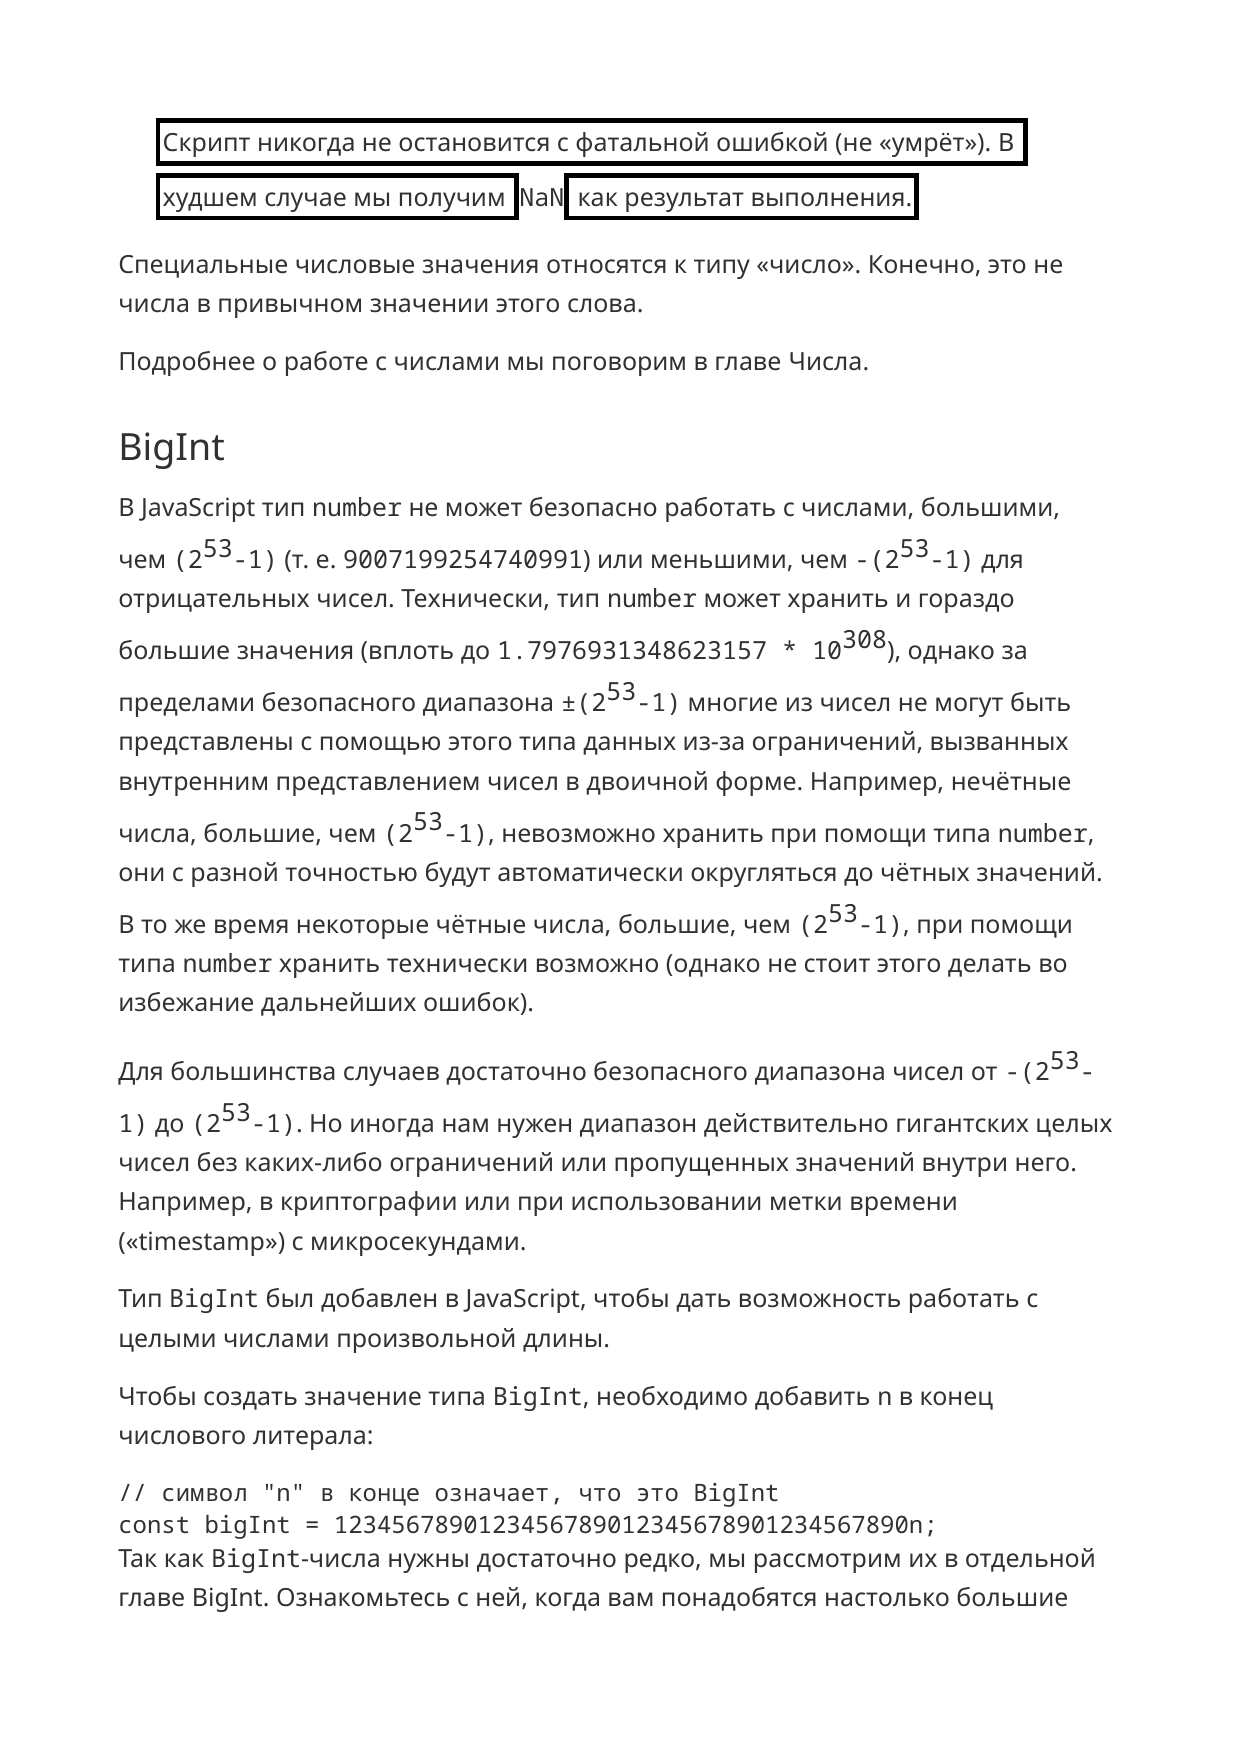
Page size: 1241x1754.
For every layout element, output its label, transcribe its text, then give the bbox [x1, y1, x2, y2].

text Подробнее о работе с числами мы поговорим в главе Числа. [118, 343, 1122, 377]
subtitle BigInt [118, 420, 1122, 471]
text Скрипт никогда не остановится с фатальной ошибкой (не «умрёт»). В худшем случае мы получим NaN как результат выполнения. [156, 118, 1084, 220]
text В JavaScript тип number не может безопасно работать с числами, большими, чем (253-1) (т. е. 9007199254740991) или меньшими, чем -(253-1) для отрицательных чисел. Технически, тип number может хранить и гораздо большие значения (вплоть до 1.7976931348623157 * 10308), однако за пределами безопасного диапазона ±(253-1) многие из чисел не могут быть представлены с помощью этого типа данных из-за ограничений, вызванных внутренним представлением чисел в двоичной форме. Например, нечётные числа, большие, чем (253-1), невозможно хранить при помощи типа number, они с разной точностью будут автоматически округляться до чётных значений. В то же время некоторые чётные числа, большие, чем (253-1), при помощи типа number хранить технически возможно (однако не стоит этого делать во избежание дальнейших ошибок). [118, 490, 1122, 1019]
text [118, 1541, 1122, 1614]
text Для большинства случаев достаточно безопасного диапазона чисел от -(253-1) до (253-1). Но иногда нам нужен диапазон действительно гигантских целых чисел без каких-либо ограничений или пропущенных значений внутри него. Например, в криптографии или при использовании метки времени («timestamp») с микросекундами. [118, 1043, 1122, 1257]
text // символ "n" в конце означает, что это BigInt [118, 1475, 1122, 1508]
text Чтобы создать значение типа BigInt, необходимо добавить n в конец числового литерала: [118, 1378, 1122, 1451]
text Специальные числовые значения относятся к типу «число». Конечно, это не числа в привычном значении этого слова. [118, 246, 1122, 319]
text const bigInt = 1234567890123456789012345678901234567890n; [118, 1508, 1122, 1541]
text Тип BigInt был добавлен в JavaScript, чтобы дать возможность работать с целыми числами произвольной длины. [118, 1281, 1122, 1354]
